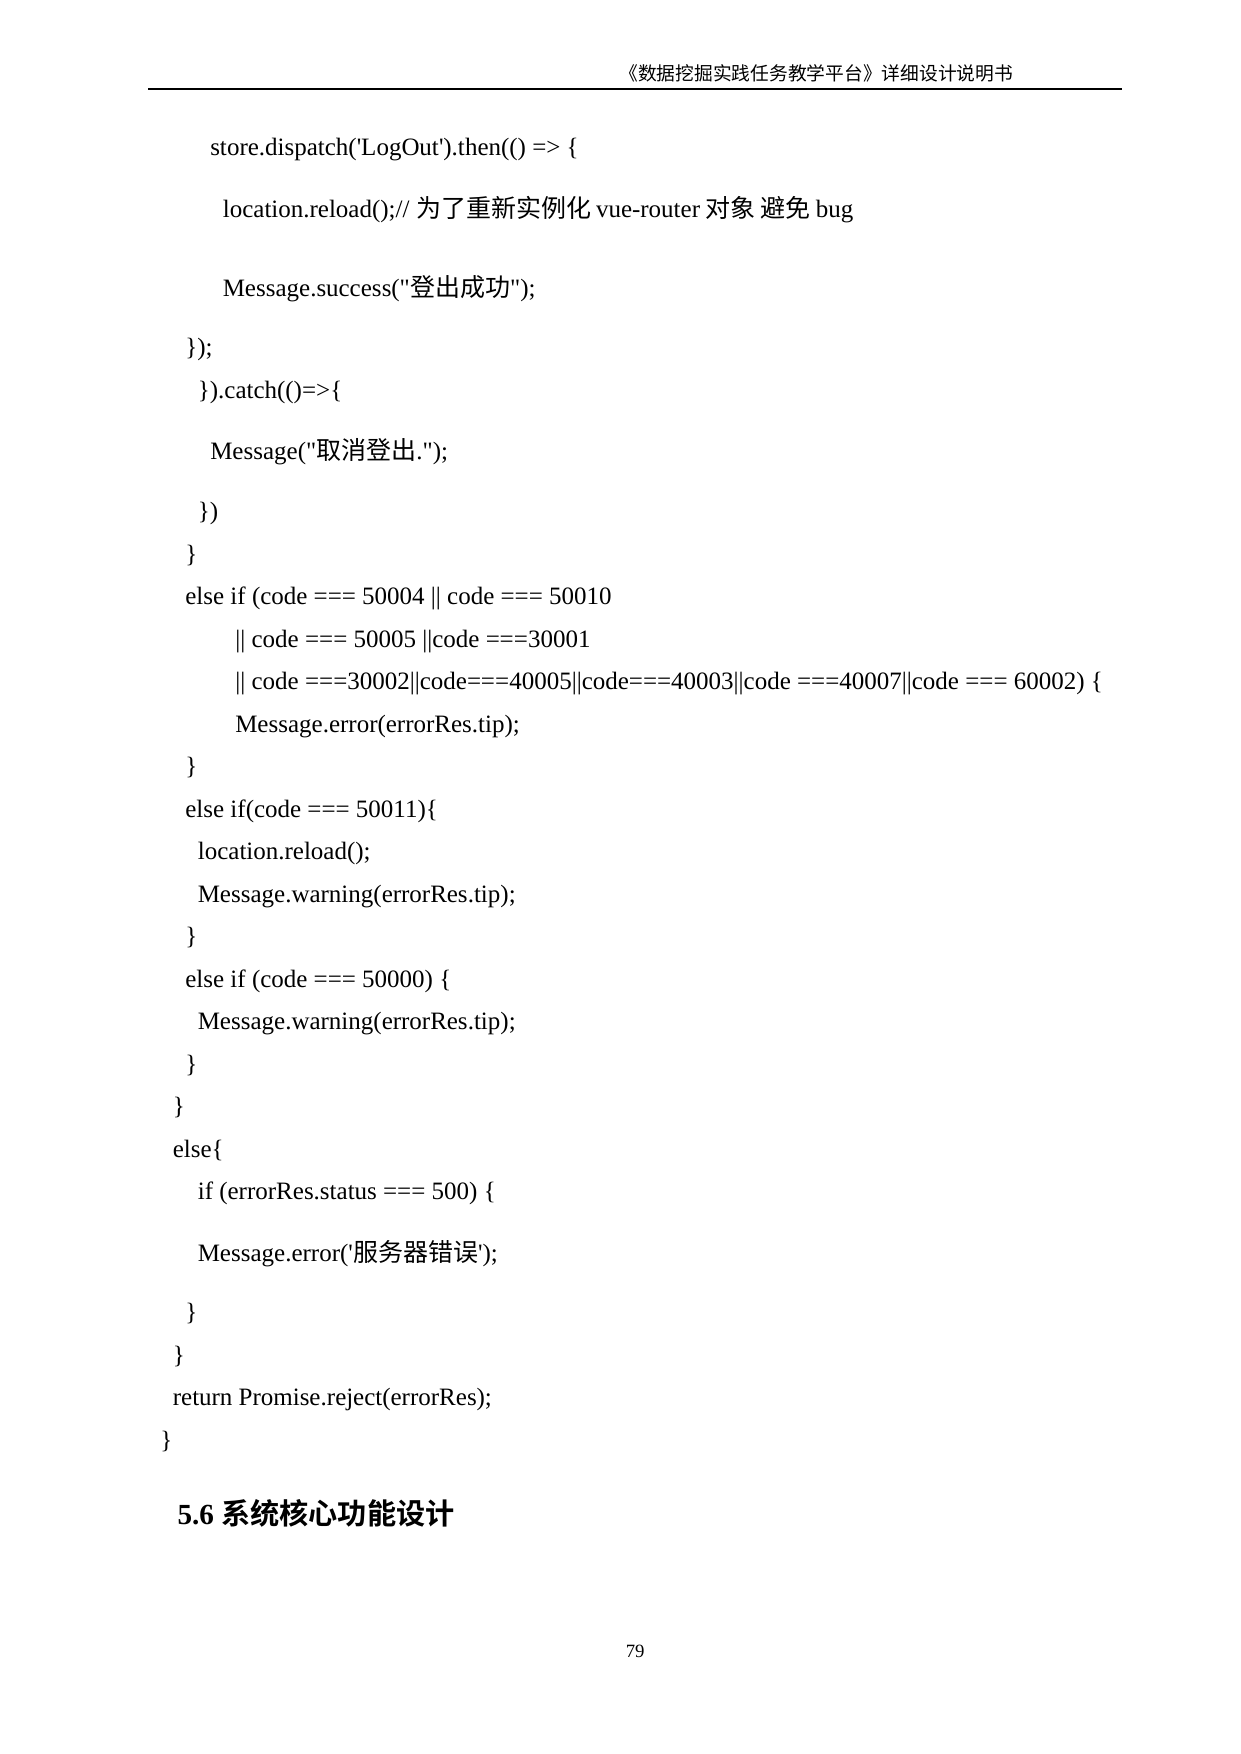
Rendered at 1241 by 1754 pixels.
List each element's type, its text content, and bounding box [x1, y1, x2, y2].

text } [148, 749, 1122, 783]
text location.reload(); [148, 834, 1122, 868]
text } [148, 919, 1122, 953]
text else if(code === 50011){ [148, 791, 1122, 825]
text store.dispatch('LogOut').then(() => { [148, 130, 1122, 164]
text || code ===30002||code===40005||code===40003||code ===40007||code === 60002) { [148, 664, 1122, 698]
text location.reload();// 为了重新实例化vue-router对象 避免bug [148, 172, 1122, 240]
text } [148, 1295, 1122, 1329]
text Message.error('服务器错误'); [148, 1216, 1122, 1284]
text Message("取消登出."); [148, 415, 1122, 483]
subtitle 系统核心功能设计 [177, 1477, 1122, 1545]
text Message.error(errorRes.tip); [148, 706, 1122, 740]
text || code === 50005 ||code ===30001 [148, 621, 1122, 655]
text Message.warning(errorRes.tip); [148, 1004, 1122, 1038]
text }) [148, 494, 1122, 528]
text Message.success("登出成功"); [148, 251, 1122, 319]
text } [148, 1337, 1122, 1371]
text else{ [148, 1131, 1122, 1165]
text return Promise.reject(errorRes); [148, 1380, 1122, 1414]
text }).catch(()=>{ [148, 372, 1122, 406]
text Message.warning(errorRes.tip); [148, 876, 1122, 910]
text else if (code === 50004 || code === 50010 [148, 579, 1122, 613]
text } [148, 1089, 1122, 1123]
text }); [148, 330, 1122, 364]
text if (errorRes.status === 500) { [148, 1174, 1122, 1208]
text } [148, 1046, 1122, 1080]
text else if (code === 50000) { [148, 961, 1122, 995]
text } [148, 536, 1122, 570]
text } [148, 1422, 1122, 1456]
